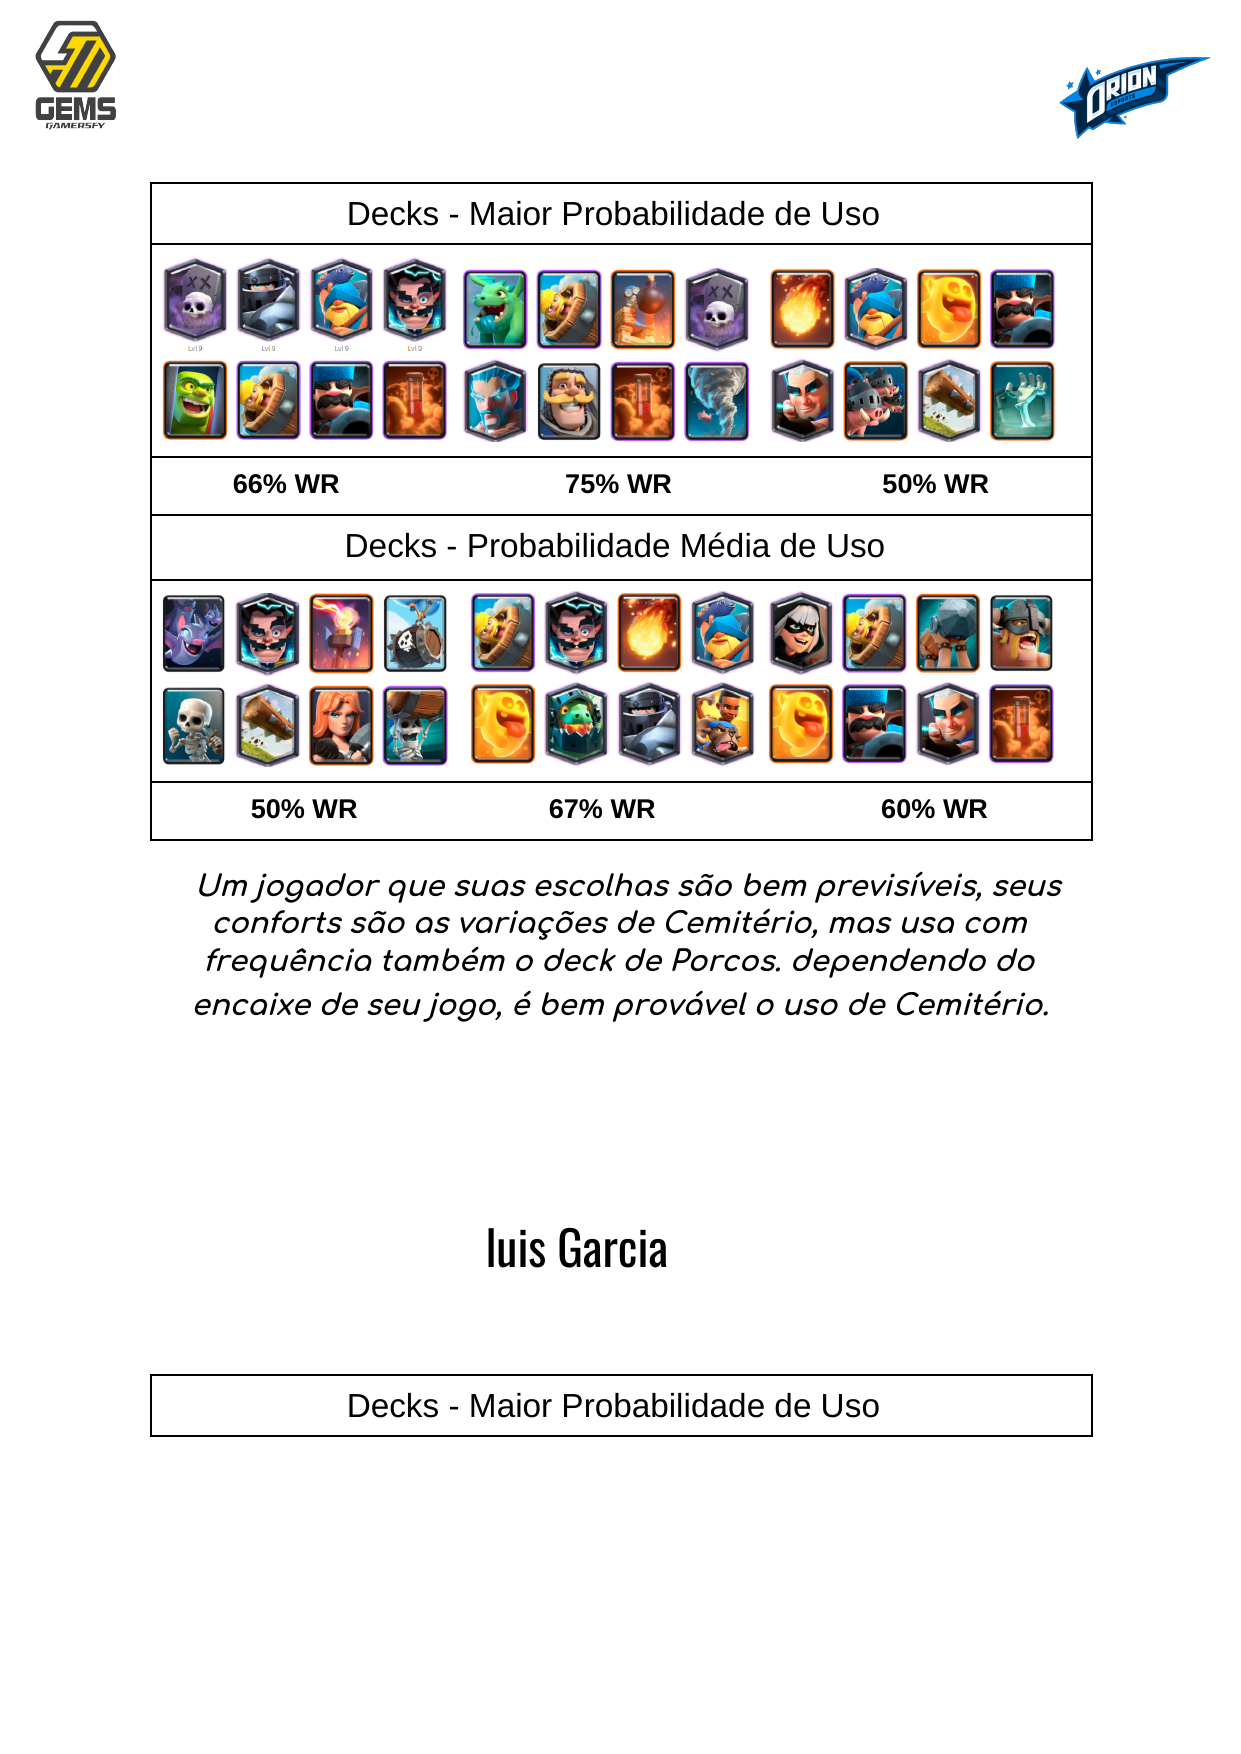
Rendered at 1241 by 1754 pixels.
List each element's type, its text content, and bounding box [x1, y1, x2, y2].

picture [768, 591, 1056, 767]
picture [161, 593, 449, 767]
table_cell Decks - Probabilidade Média de Uso [152, 516, 1091, 579]
table_header Decks - Maior Probabilidade de Uso [152, 1376, 1091, 1435]
table_cell 50% WR 67% WR 60% WR [152, 783, 1091, 838]
table_cell [152, 581, 1091, 781]
table_cell [152, 245, 1091, 456]
table_cell 66% WR 75% WR 50% WR [152, 458, 1091, 513]
text luis Garcia [150, 1210, 1090, 1281]
picture [1050, 18, 1222, 164]
picture [461, 268, 750, 442]
picture [161, 255, 449, 442]
table_header Decks - Maior Probabilidade de Uso [152, 184, 1091, 243]
text Um jogador que suas escolhas são bem previsíveis, seus conforts são as variações de Cemitério, mas usa com frequência também o deck de Porcos. dependendo do encaixe de seu jogo, é bem provável o uso de Cemitério. [150, 871, 1090, 1023]
picture [468, 591, 756, 767]
picture [768, 268, 1056, 442]
picture [0, 18, 151, 132]
